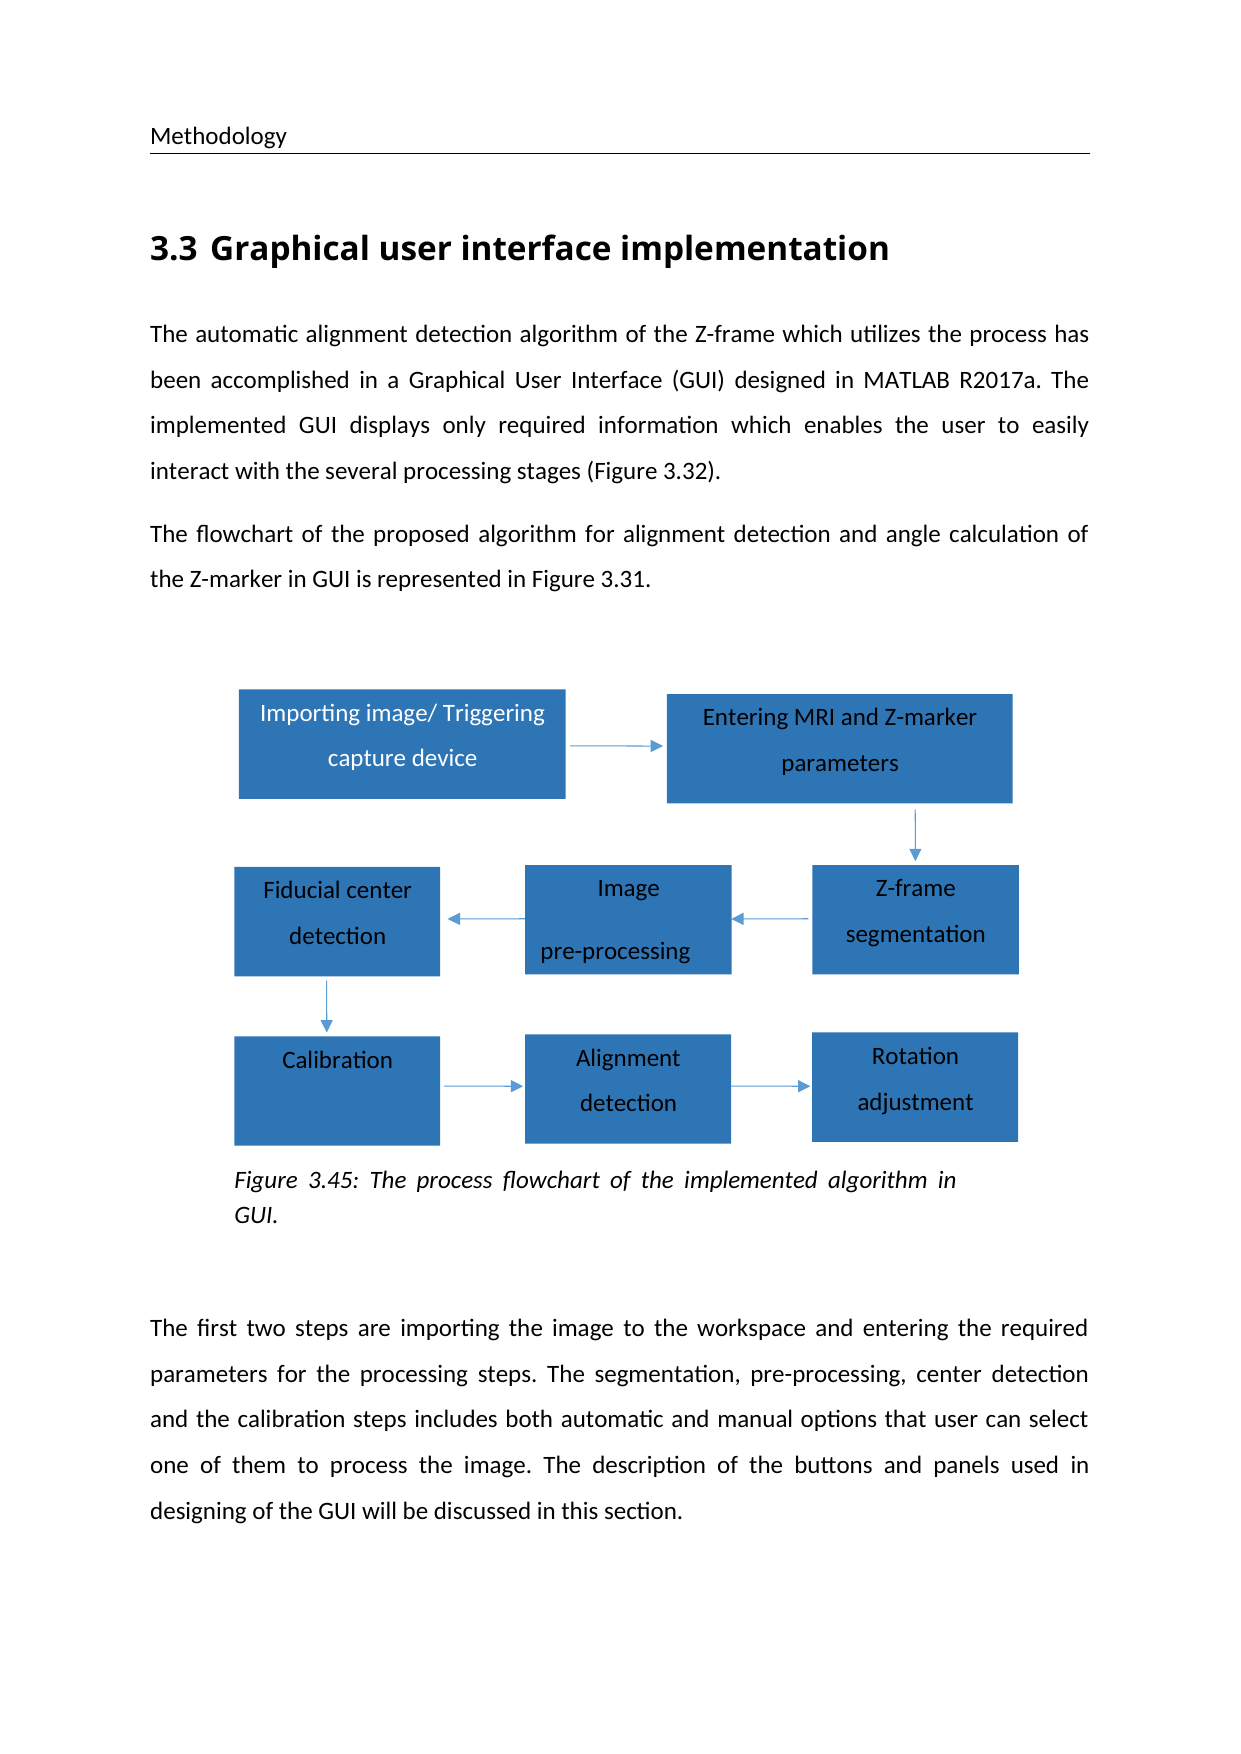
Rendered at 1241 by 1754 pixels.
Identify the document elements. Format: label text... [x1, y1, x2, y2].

text The first two steps are importing the image to the workspace and entering the required parameters for the processing steps. The segmentation, pre-processing, center detection and the calibration steps includes both automatic and manual options that user can select one of them to process the image. The description of the buttons and panels used in designing of the GUI will be discussed in this section. [150, 1312, 1090, 1526]
subtitle Graphical user interface implementation [150, 225, 1090, 270]
text The automatic alignment detection algorithm of the Z-frame which utilizes the process has been accomplished in a Graphical User Interface (GUI) designed in MATLAB R2017a. The implemented GUI displays only required information which enables the user to easily interact with the several processing stages (Figure 3.32). [150, 318, 1090, 486]
text The flowchart of the proposed algorithm for alignment detection and angle calculation of the Z-marker in GUI is represented in Figure 3.31. [150, 518, 1090, 594]
